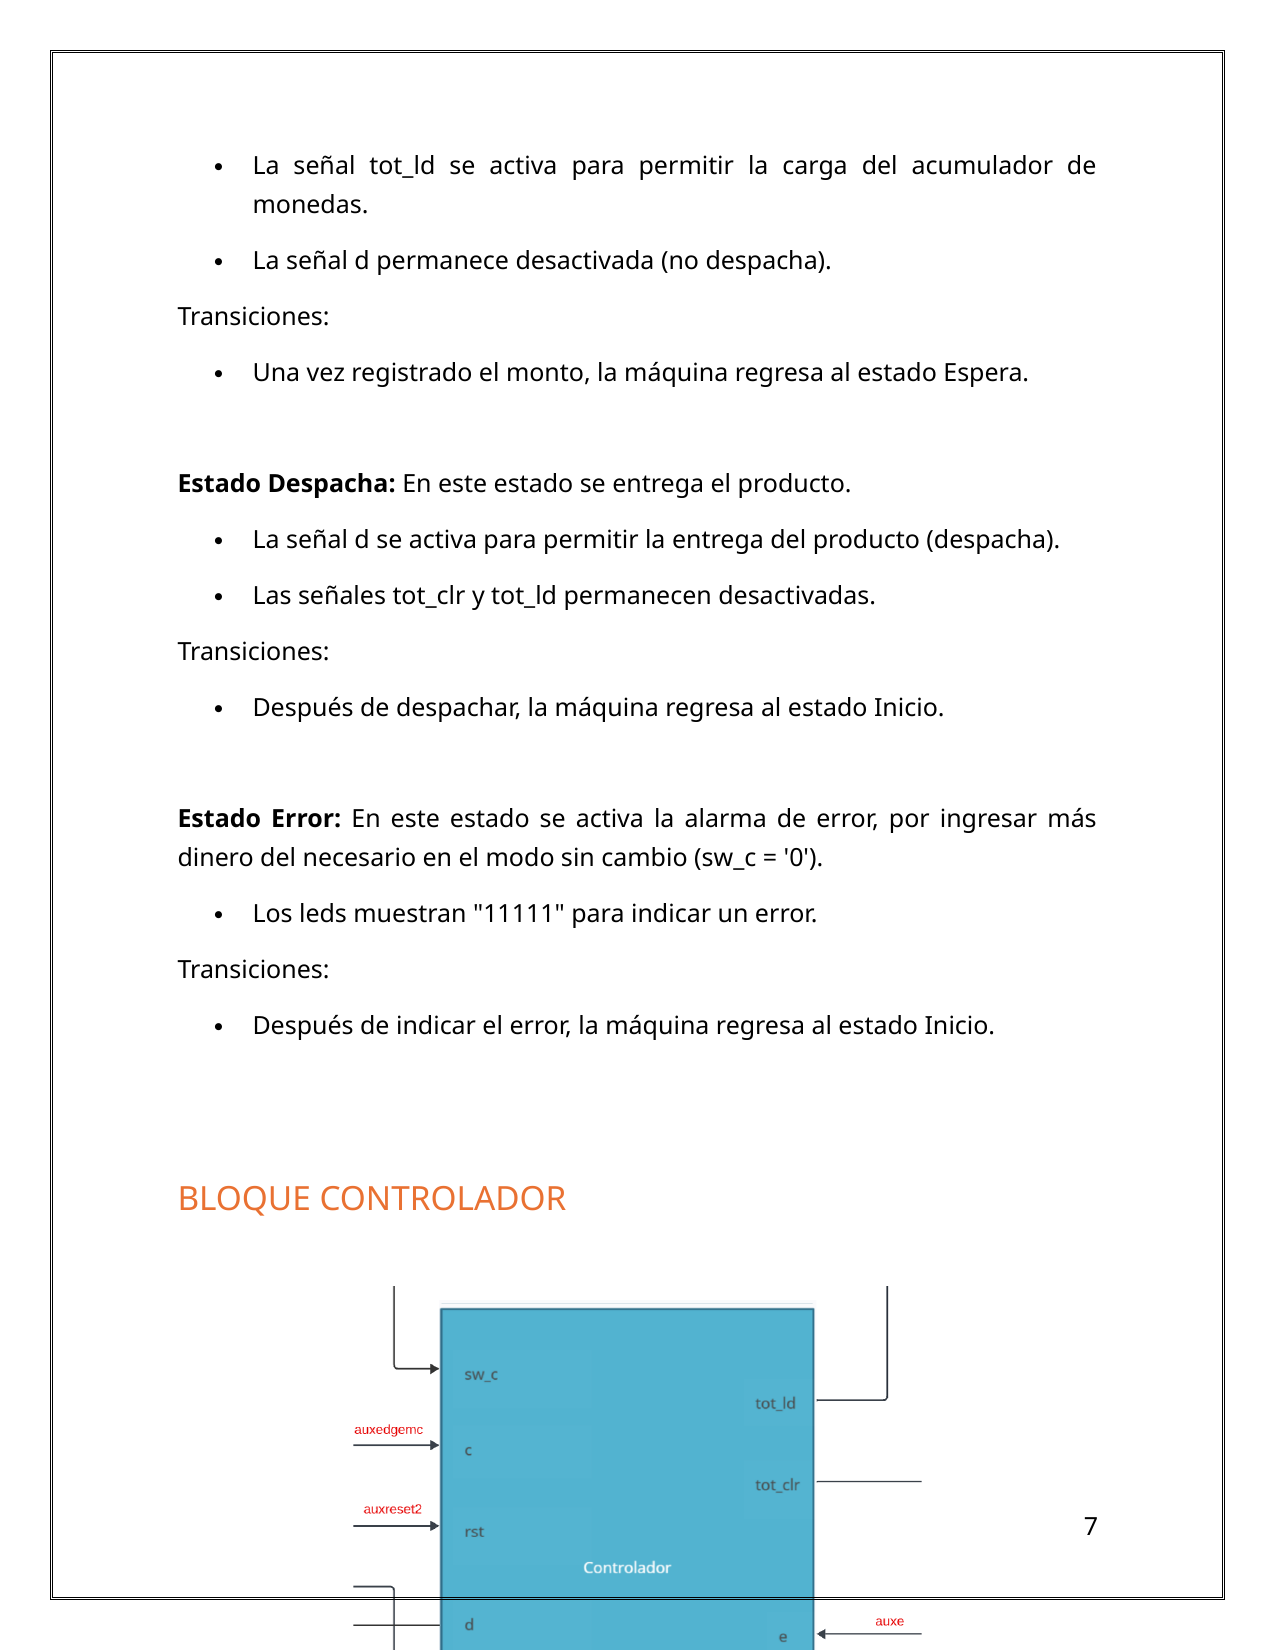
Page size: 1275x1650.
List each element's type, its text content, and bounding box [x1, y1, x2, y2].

list Después de despachar, la máquina regresa al estado Inicio. [215, 689, 1098, 723]
subtitle BLOQUE CONTROLADOR [177, 1175, 1098, 1221]
list La señal tot_ld se activa para permitir la carga del acumulador de monedas. [215, 148, 1098, 221]
picture [353, 1600, 922, 1650]
text Estado Despacha: En este estado se entrega el producto. [177, 466, 1098, 500]
list Después de indicar el error, la máquina regresa al estado Inicio. [215, 1008, 1098, 1042]
list Las señales tot_clr y tot_ld permanecen desactivadas. [215, 578, 1098, 612]
picture [353, 1286, 922, 1597]
list La señal d se activa para permitir la entrega del producto (despacha). [215, 522, 1098, 556]
list Los leds muestran "11111" para indicar un error. [215, 896, 1098, 930]
list Una vez registrado el monto, la máquina regresa al estado Espera. [215, 354, 1098, 388]
text Transiciones: [177, 633, 1098, 667]
list La señal d permanece desactivada (no despacha). [215, 243, 1098, 277]
text Estado Error: En este estado se activa la alarma de error, por ingresar más dinero del necesario en el modo sin cambio (sw_c = '0'). [177, 801, 1098, 874]
text Transiciones: [177, 298, 1098, 332]
text Transiciones: [177, 952, 1098, 986]
